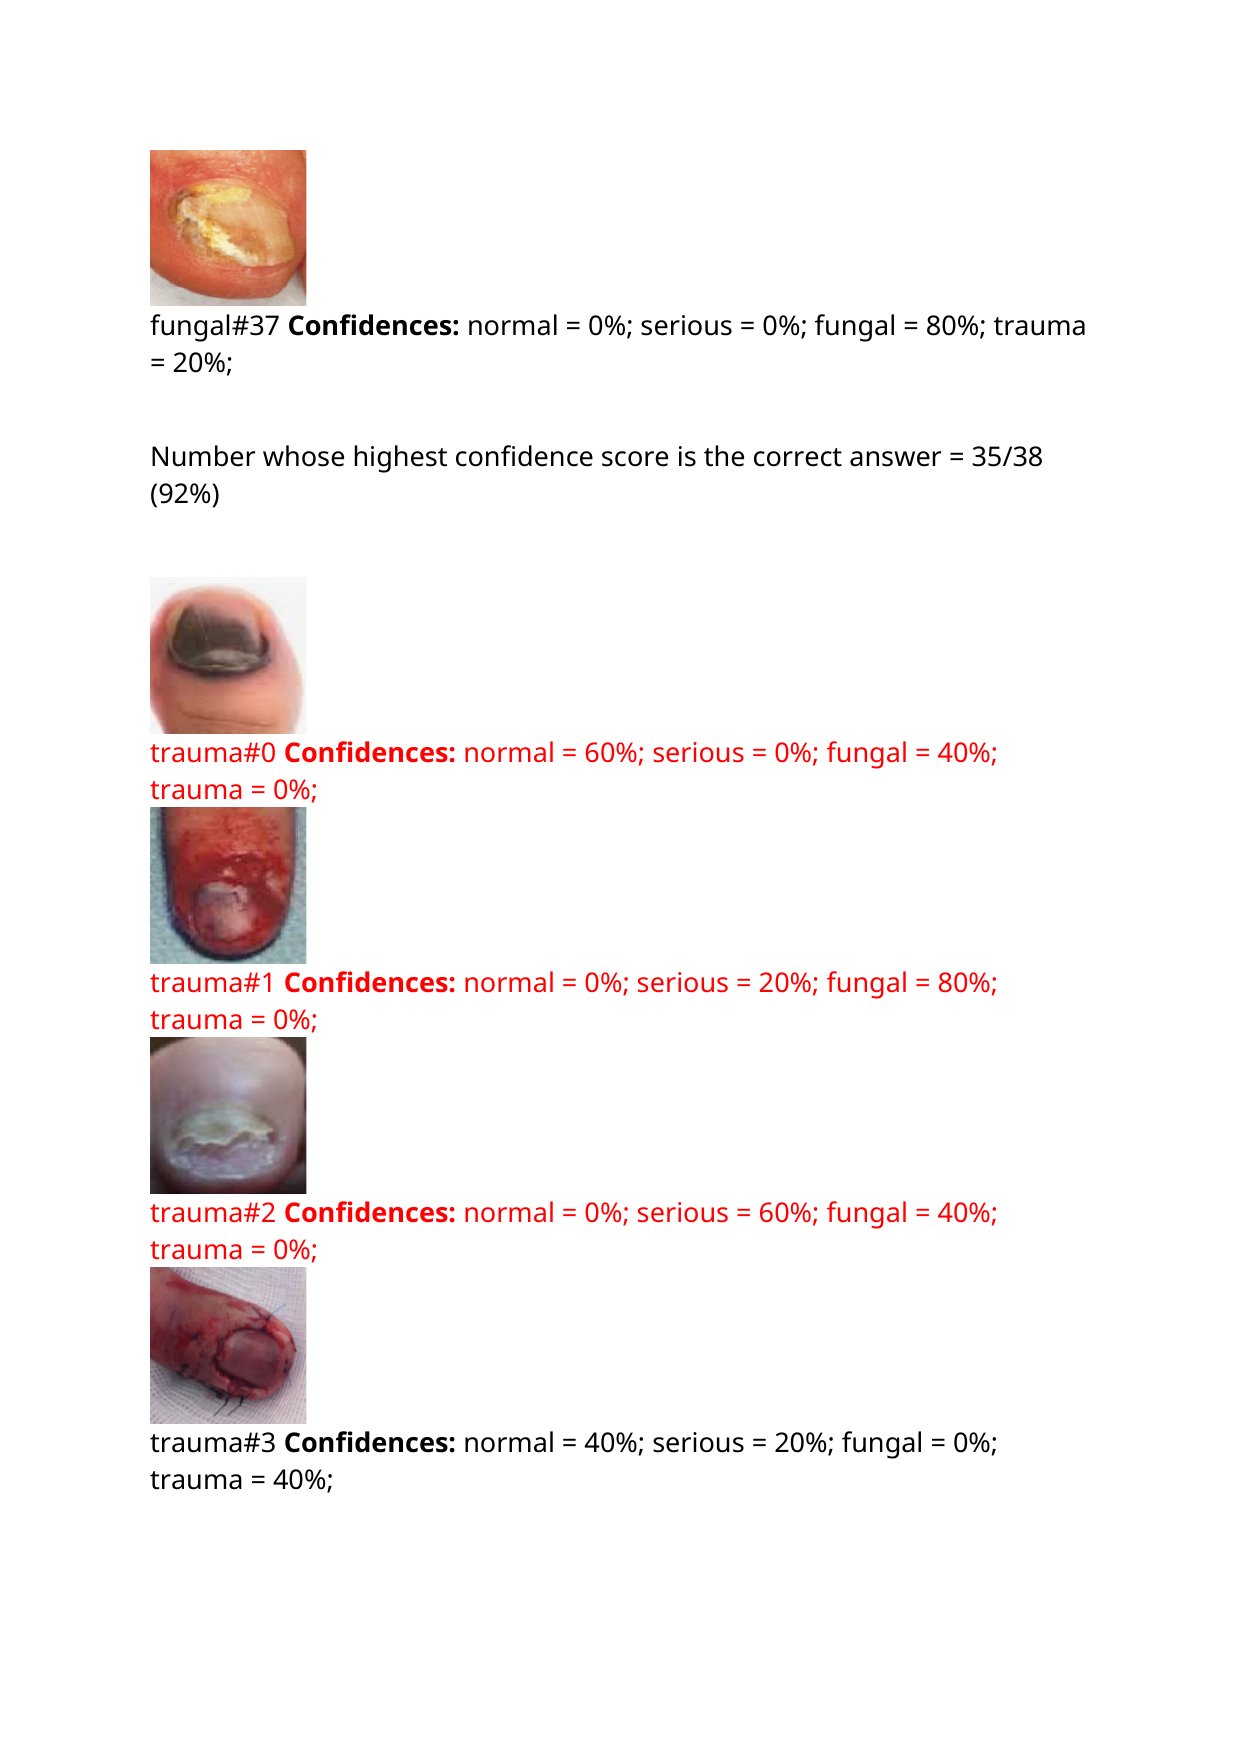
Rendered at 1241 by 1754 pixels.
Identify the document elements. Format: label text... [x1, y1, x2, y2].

picture [150, 577, 307, 734]
text Number whose highest confidence score is the correct answer = 35/38 (92%) [150, 437, 1090, 511]
picture [150, 807, 307, 964]
picture [150, 1267, 307, 1424]
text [150, 150, 1090, 408]
picture [150, 1037, 307, 1194]
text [150, 540, 1090, 1497]
picture [150, 150, 307, 307]
